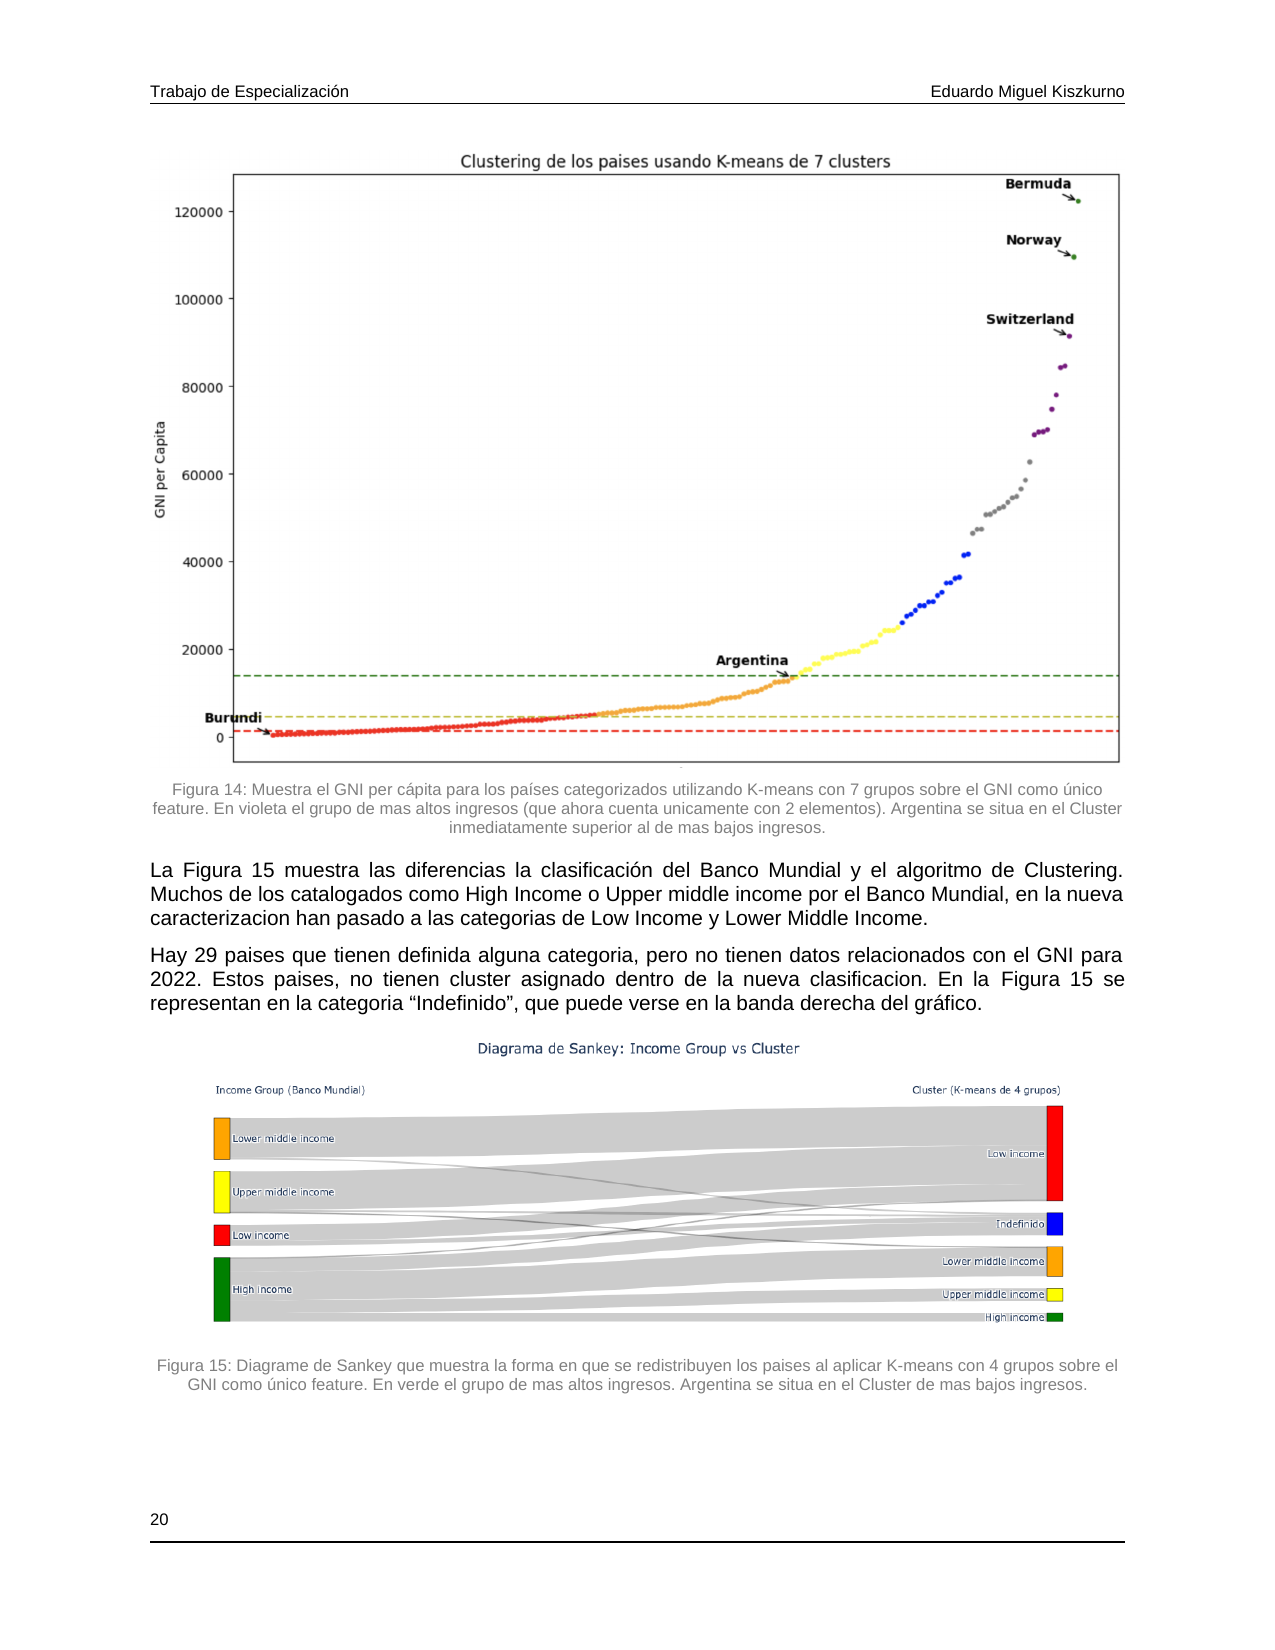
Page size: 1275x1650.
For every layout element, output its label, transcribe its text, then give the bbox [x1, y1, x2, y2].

text Hay 29 paises que tienen definida alguna categoria, pero no tienen datos relacionados con el GNI para 2022. Estos paises, no tienen cluster asignado dentro de la nueva clasificacion. En la Figura 15 se representan en la categoria “Indefinido”, que puede verse en la banda derecha del gráfico. [150, 942, 1125, 1014]
picture [150, 150, 1125, 768]
picture [150, 1026, 1125, 1343]
text Figura 15: Diagrame de Sankey que muestra la forma en que se redistribuyen los paises al aplicar K-means con 4 grupos sobre el GNI como único feature. En verde el grupo de mas altos ingresos. Argentina se situa en el Cluster de mas bajos ingresos. [150, 1356, 1125, 1394]
text Figura 14: Muestra el GNI per cápita para los países categorizados utilizando K-means con 7 grupos sobre el GNI como único feature. En violeta el grupo de mas altos ingresos (que ahora cuenta unicamente con 2 elementos). Argentina se situa en el Cluster inmediatamente superior al de mas bajos ingresos. [150, 780, 1125, 837]
text La Figura 15 muestra las diferencias la clasificación del Banco Mundial y el algoritmo de Clustering. Muchos de los catalogados como High Income o Upper middle income por el Banco Mundial, en la nueva caracterizacion han pasado a las categorias de Low Income y Lower Middle Income. [150, 858, 1125, 930]
